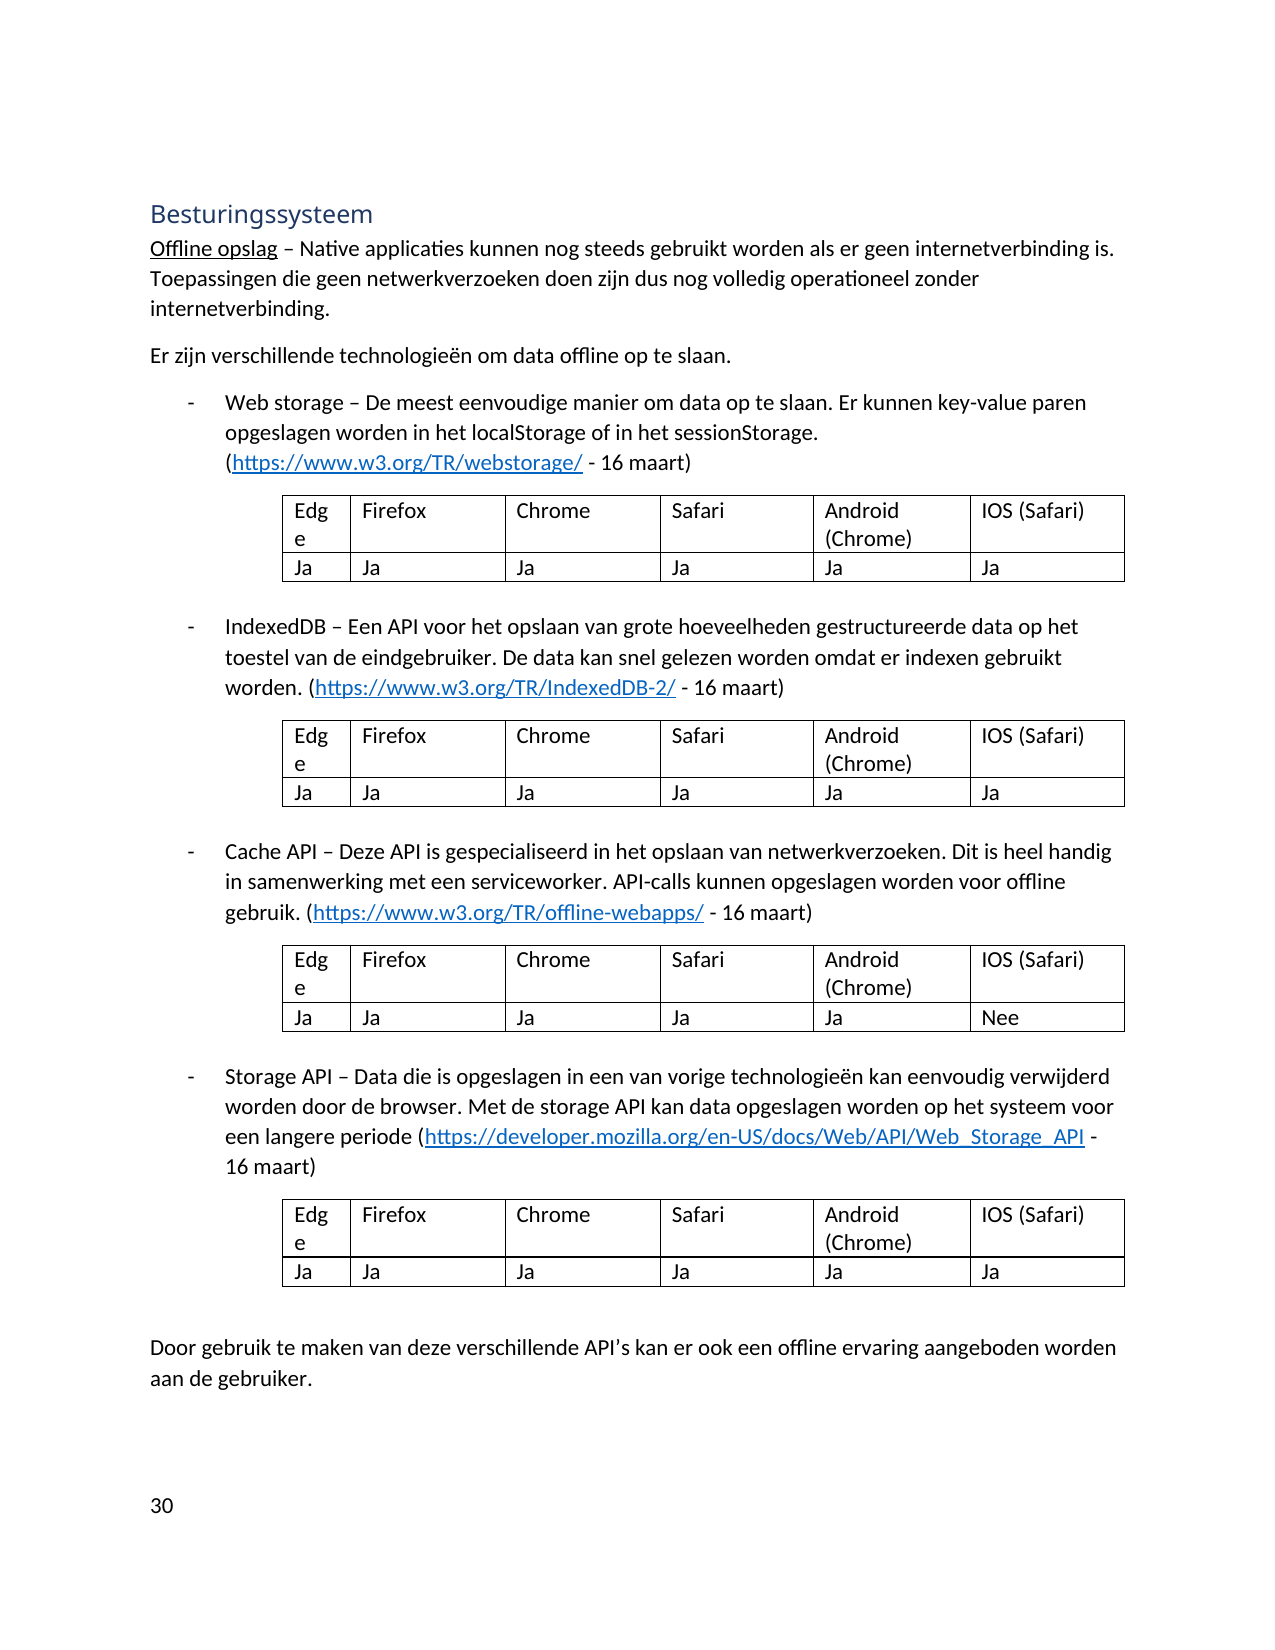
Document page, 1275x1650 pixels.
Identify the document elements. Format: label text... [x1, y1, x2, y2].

table_header Firefox [351, 1200, 505, 1256]
table_cell Ja [814, 553, 970, 581]
table_header Edge [283, 721, 350, 777]
list IndexedDB – Een API voor het opslaan van grote hoeveelheden gestructureerde data op het toestel van de eindgebruiker. De data kan snel gelezen worden omdat er indexen gebruikt worden. (https://www.w3.org/TR/IndexedDB-2/ - 16 maart) [187, 612, 1125, 701]
table_header Firefox [351, 946, 505, 1002]
table_cell Ja [351, 1003, 505, 1031]
table_header Safari [661, 1200, 813, 1256]
table_header IOS (Safari) [971, 721, 1124, 777]
list Storage API – Data die is opgeslagen in een van vorige technologieën kan eenvoudig verwijderd worden door de browser. Met de storage API kan data opgeslagen worden op het systeem voor een langere periode (https://developer.mozilla.org/en-US/docs/Web/API/Web_Storage_API - 16 maart) [187, 1062, 1125, 1181]
table_cell Ja [283, 1003, 350, 1031]
table_cell Ja [506, 1258, 660, 1286]
table_header Chrome [506, 946, 660, 1002]
table_header Safari [661, 946, 813, 1002]
table_header Edge [283, 1200, 350, 1256]
table_cell Ja [814, 1003, 970, 1031]
table_header Chrome [506, 1200, 660, 1256]
table_cell Ja [661, 1258, 813, 1286]
text Offline opslag – Native applicaties kunnen nog steeds gebruikt worden als er geen internetverbinding is. Toepassingen die geen netwerkverzoeken doen zijn dus nog volledig operationeel zonder internetverbinding. [150, 234, 1125, 322]
table_cell Ja [283, 778, 350, 806]
table_cell Ja [351, 553, 505, 581]
table_header IOS (Safari) [971, 496, 1124, 552]
table_header Safari [661, 721, 813, 777]
table_cell Ja [814, 778, 970, 806]
table_cell Ja [351, 1258, 505, 1286]
table_cell Ja [971, 553, 1124, 581]
table_header Edge [283, 946, 350, 1002]
text Door gebruik te maken van deze verschillende API’s kan er ook een offline ervaring aangeboden worden aan de gebruiker. [150, 1333, 1125, 1392]
table_cell Ja [351, 778, 505, 806]
list Web storage – De meest eenvoudige manier om data op te slaan. Er kunnen key-value paren opgeslagen worden in het localStorage of in het sessionStorage. (https://www.w3.org/TR/webstorage/ - 16 maart) [187, 388, 1125, 476]
table_header IOS (Safari) [971, 946, 1124, 1002]
table_cell Ja [283, 553, 350, 581]
table_header IOS (Safari) [971, 1200, 1124, 1256]
table_cell Ja [661, 1003, 813, 1031]
table_header Android (Chrome) [814, 721, 970, 777]
text Er zijn verschillende technologieën om data offline op te slaan. [150, 341, 1125, 369]
table_cell Ja [971, 1258, 1124, 1286]
table_header Android (Chrome) [814, 496, 970, 552]
subtitle Besturingssysteem [150, 197, 1125, 231]
table_header Edge [283, 496, 350, 552]
table_header Android (Chrome) [814, 1200, 970, 1256]
table_cell Ja [506, 778, 660, 806]
table_cell Ja [283, 1258, 350, 1286]
table_cell Ja [661, 553, 813, 581]
list Cache API – Deze API is gespecialiseerd in het opslaan van netwerkverzoeken. Dit is heel handig in samenwerking met een serviceworker. API-calls kunnen opgeslagen worden voor offline gebruik. (https://www.w3.org/TR/offline-webapps/ - 16 maart) [187, 837, 1125, 926]
table_cell Ja [661, 778, 813, 806]
table_header Android (Chrome) [814, 946, 970, 1002]
table_cell Ja [506, 553, 660, 581]
table_cell Ja [506, 1003, 660, 1031]
table_header Chrome [506, 496, 660, 552]
table_header Safari [661, 496, 813, 552]
table_header Chrome [506, 721, 660, 777]
table_cell Nee [971, 1003, 1124, 1031]
table_cell Ja [814, 1258, 970, 1286]
table_header Firefox [351, 721, 505, 777]
table_header Firefox [351, 496, 505, 552]
table_cell Ja [971, 778, 1124, 806]
